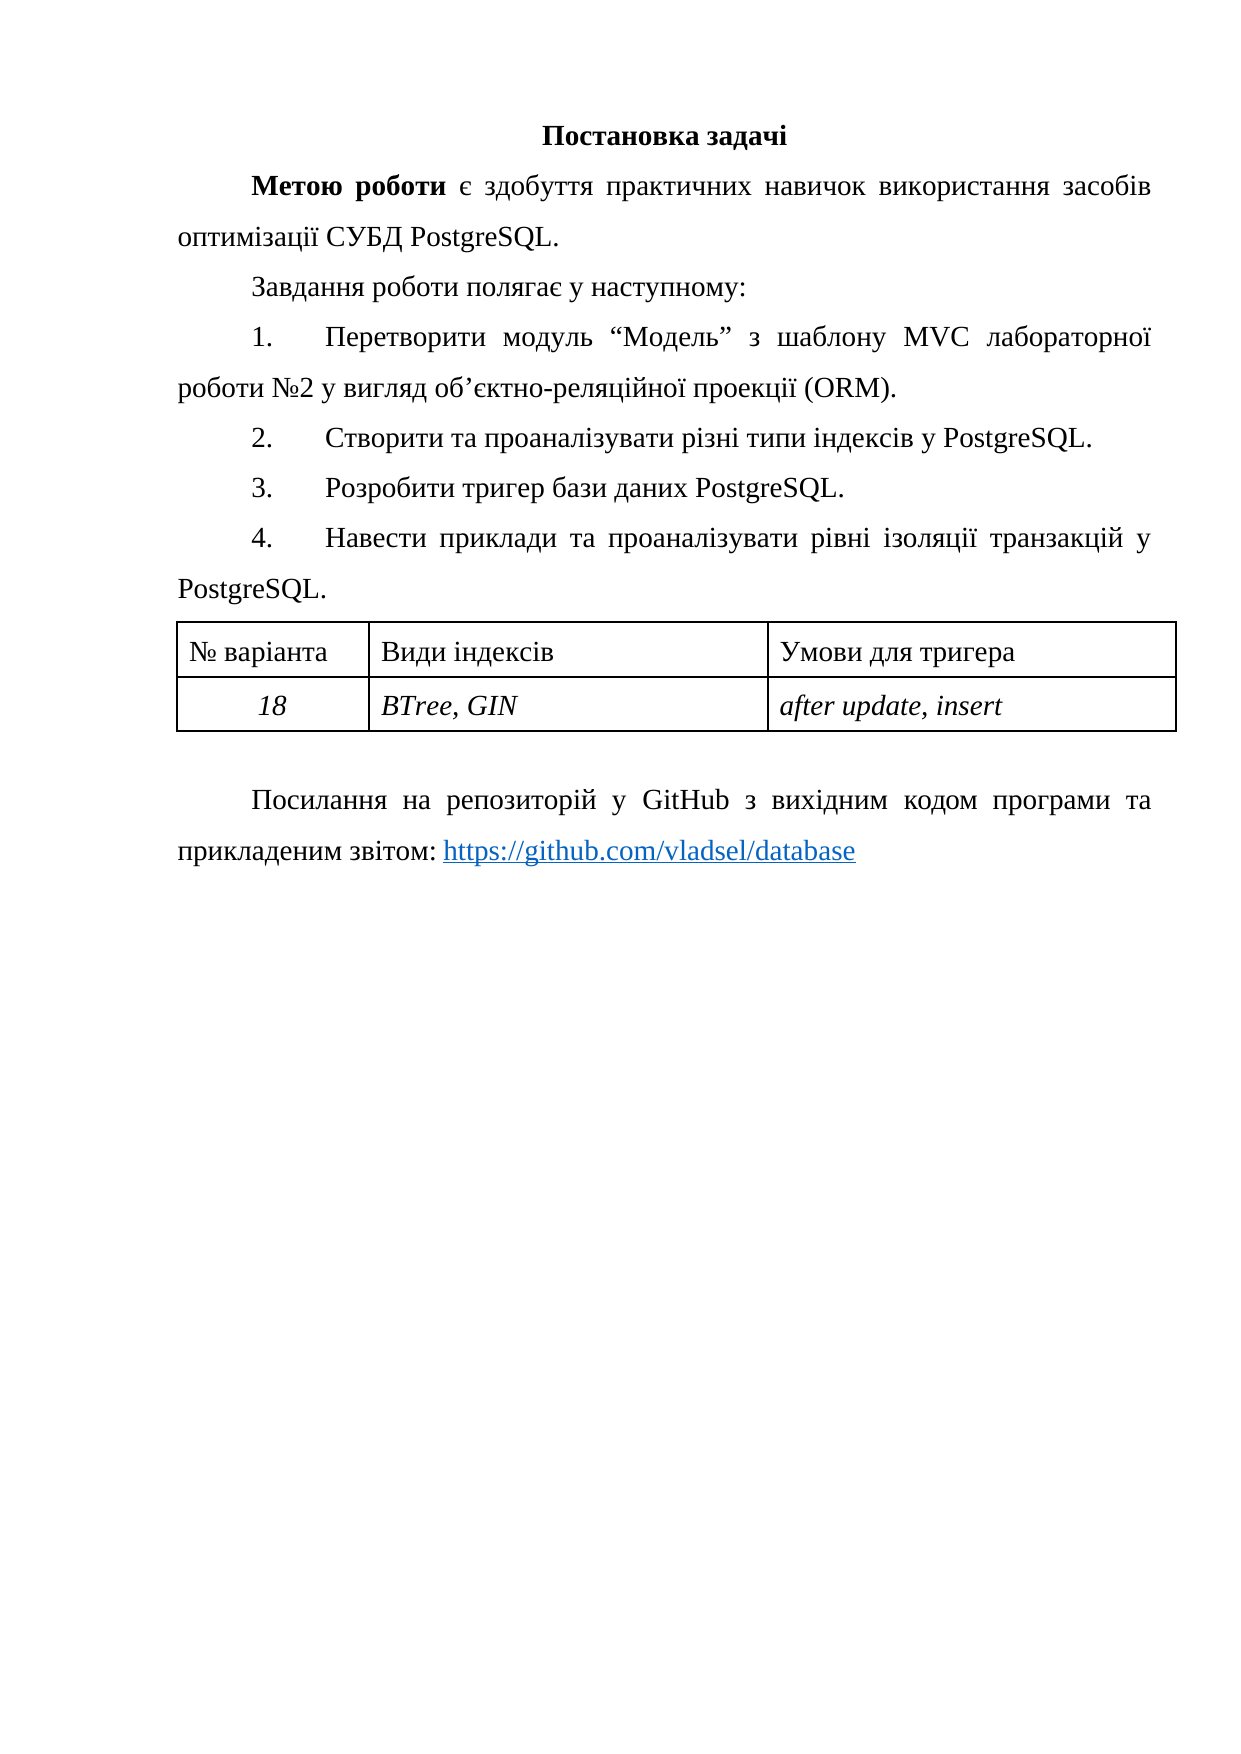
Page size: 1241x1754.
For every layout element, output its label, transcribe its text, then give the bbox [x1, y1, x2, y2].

text Метою роботи є здобуття практичних навичок використання засобів оптимізації СУБД PostgreSQL. [177, 168, 1152, 252]
text Постановка задачі [177, 118, 1152, 152]
text 2. Створити та проаналізувати різні типи індексів у PostgreSQL. [177, 420, 1152, 453]
table_header Види індексів [370, 623, 767, 676]
table_cell BTree, GIN [370, 678, 767, 730]
text Завдання роботи полягає у наступному: [177, 269, 1152, 303]
text 4. Навести приклади та проаналізувати рівні ізоляції транзакцій у PostgreSQL. [177, 521, 1152, 604]
text 3. Розробити тригер бази даних PostgreSQL. [177, 470, 1152, 504]
table_cell after update, insert [769, 678, 1175, 730]
text 1. Перетворити модуль “Модель” з шаблону MVC лабораторної роботи №2 у вигляд об’єктно-реляційної проекції (ORM). [177, 319, 1152, 403]
table_cell 18 [178, 678, 368, 730]
text Посилання на репозиторій у GitHub з вихідним кодом програми та прикладеним звітом: https://github.com/vladsel/database [177, 782, 1152, 866]
table_header Умови для тригера [769, 623, 1175, 676]
table_header № варіанта [178, 623, 368, 676]
